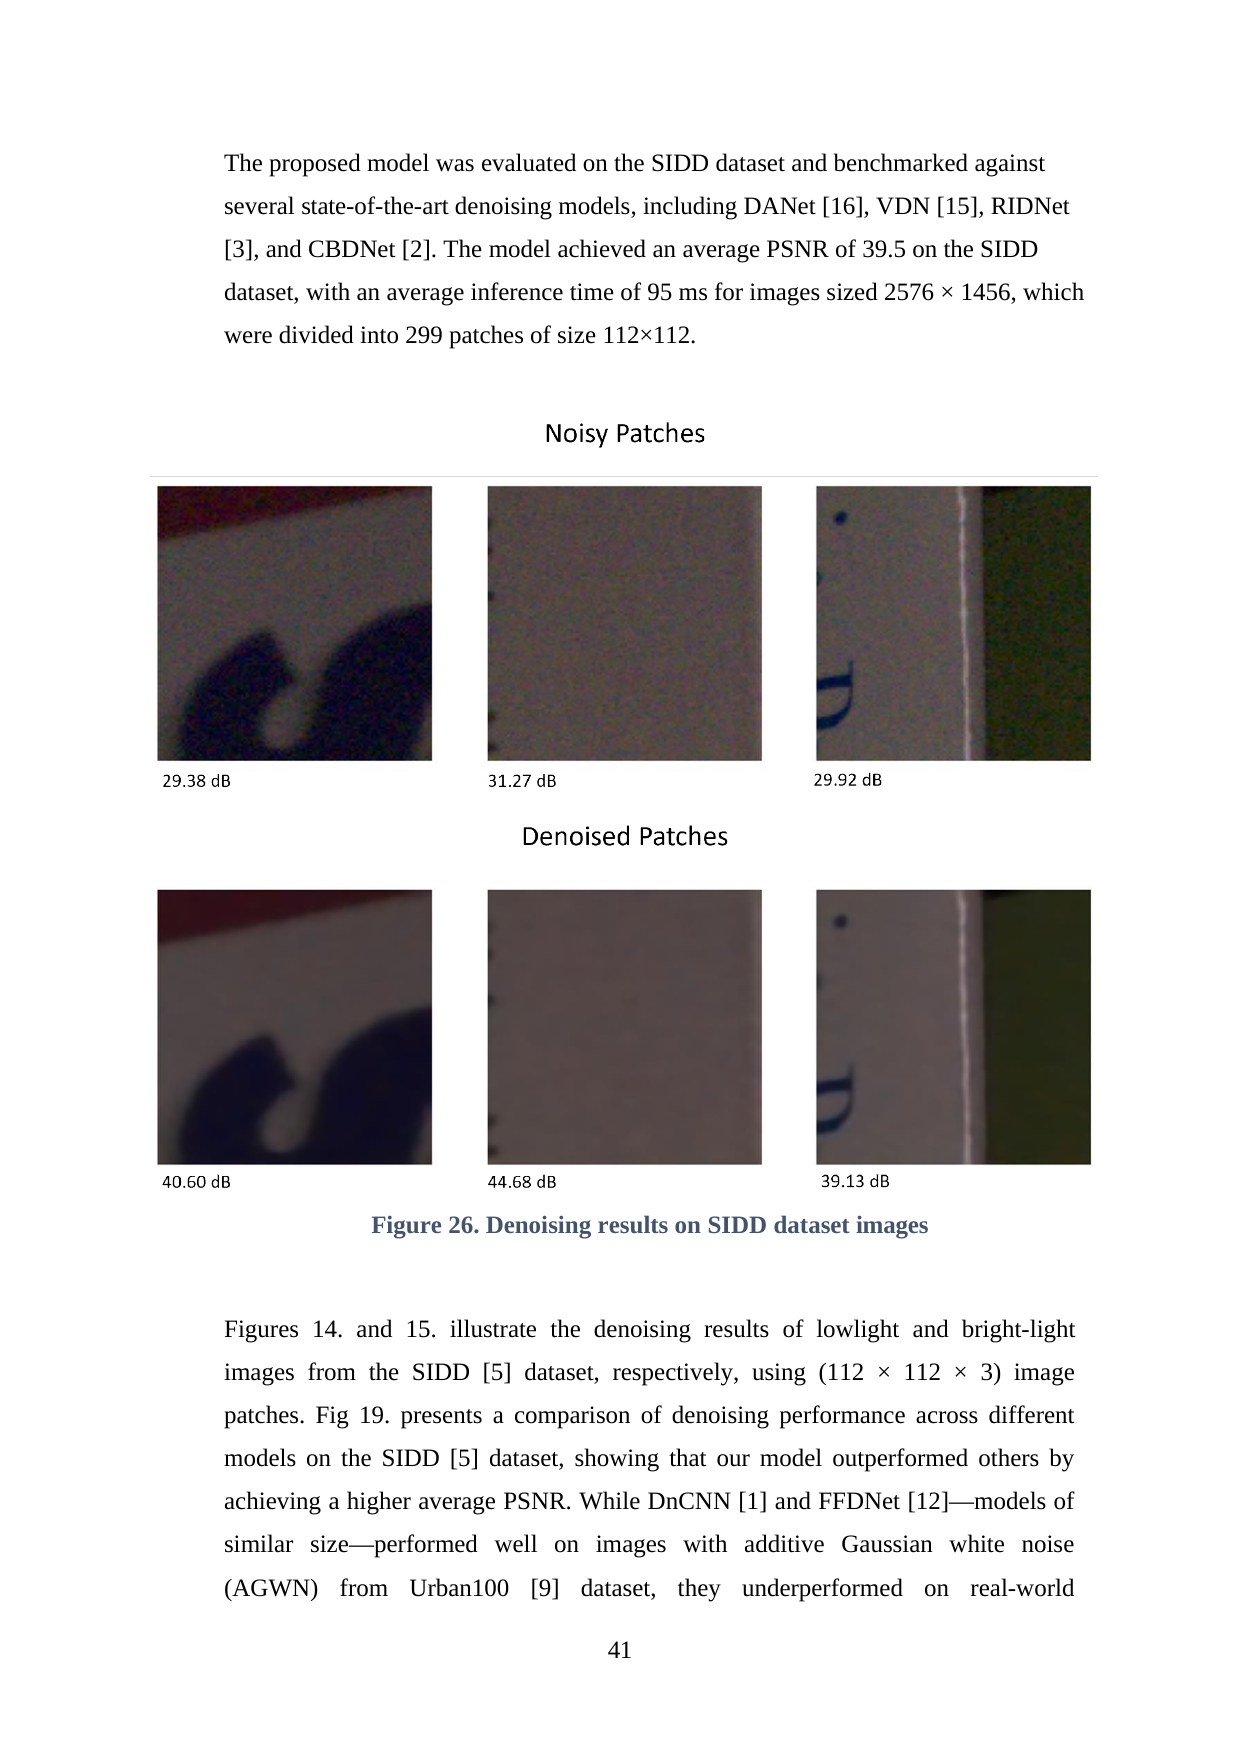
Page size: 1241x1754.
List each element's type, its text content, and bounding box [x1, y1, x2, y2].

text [224, 1314, 1076, 1601]
picture [150, 422, 1099, 1188]
text Figure 26. Denoising results on SIDD dataset images [221, 1188, 1078, 1239]
text The proposed model was evaluated on the SIDD dataset and benchmarked against several state-of-the-art denoising models, including DANet [16], VDN [15], RIDNet [3], and CBDNet [2]. The model achieved an average PSNR of 39.5 on the SIDD dataset, with an average inference time of 95 ms for images sized 2576 × 1456, which were divided into 299 patches of size 112×112. [224, 148, 1092, 349]
